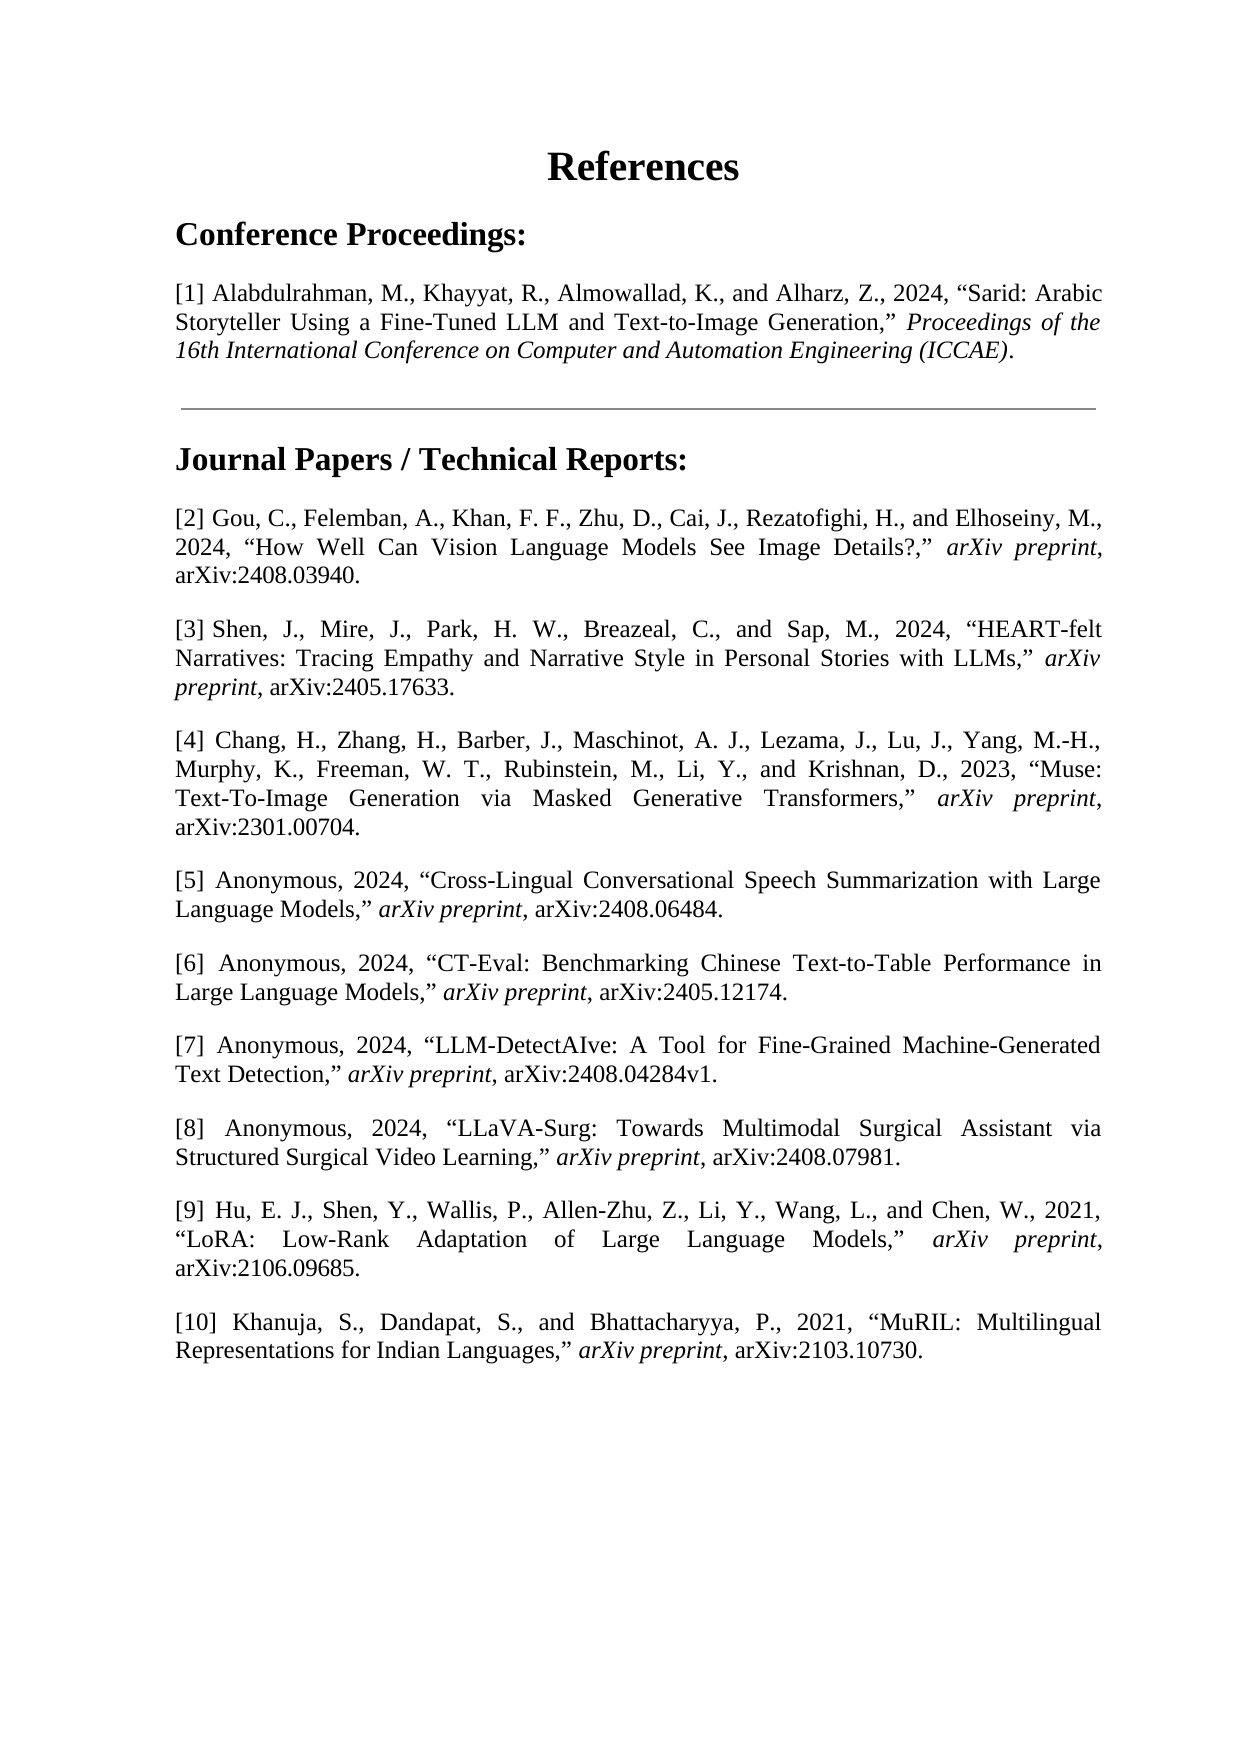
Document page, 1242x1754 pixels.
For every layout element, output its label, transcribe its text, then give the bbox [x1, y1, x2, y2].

list Hu, E. J., Shen, Y., Wallis, P., Allen-Zhu, Z., Li, Y., Wang, L., and Chen, W., 2021, “LoRA: Low-Rank Adaptation of Large Language Models,” arXiv preprint, arXiv:2106.09685. [175, 1195, 1103, 1282]
subtitle Conference Proceedings: [175, 214, 1153, 253]
subtitle Journal Papers / Technical Reports: [175, 439, 1153, 478]
list Anonymous, 2024, “Cross-Lingual Conversational Speech Summarization with Large Language Models,” arXiv preprint, arXiv:2408.06484. [175, 865, 1102, 923]
list Anonymous, 2024, “LLM-DetectAIve: A Tool for Fine-Grained Machine-Generated Text Detection,” arXiv preprint, arXiv:2408.04284v1. [175, 1030, 1102, 1088]
list Anonymous, 2024, “CT-Eval: Benchmarking Chinese Text-to-Table Performance in Large Language Models,” arXiv preprint, arXiv:2405.12174. [175, 948, 1103, 1005]
list Khanuja, S., Dandapat, S., and Bhattacharyya, P., 2021, “MuRIL: Multilingual Representations for Indian Languages,” arXiv preprint, arXiv:2103.10730. [175, 1307, 1102, 1364]
list Chang, H., Zhang, H., Barber, J., Maschinot, A. J., Lezama, J., Lu, J., Yang, M.-H., Murphy, K., Freeman, W. T., Rubinstein, M., Li, Y., and Krishnan, D., 2023, “Muse: Text-To-Image Generation via Masked Generative Transformers,” arXiv preprint, arXiv:2301.00704. [175, 725, 1102, 840]
list Alabdulrahman, M., Khayyat, R., Almowallad, K., and Alharz, Z., 2024, “Sarid: Arabic Storyteller Using a Fine-Tuned LLM and Text-to-Image Generation,” Proceedings of the 16th International Conference on Computer and Automation Engineering (ICCAE). [175, 278, 1103, 364]
list Gou, C., Felemban, A., Khan, F. F., Zhu, D., Cai, J., Rezatofighi, H., and Elhoseiny, M., 2024, “How Well Can Vision Language Models See Image Details?,” arXiv preprint, arXiv:2408.03940. [175, 503, 1103, 589]
subtitle References [171, 142, 1115, 189]
list Shen, J., Mire, J., Park, H. W., Breazeal, C., and Sap, M., 2024, “HEART-felt Narratives: Tracing Empathy and Narrative Style in Personal Stories with LLMs,” arXiv preprint, arXiv:2405.17633. [175, 614, 1102, 700]
list Anonymous, 2024, “LLaVA-Surg: Towards Multimodal Surgical Assistant via Structured Surgical Video Learning,” arXiv preprint, arXiv:2408.07981. [175, 1113, 1102, 1170]
